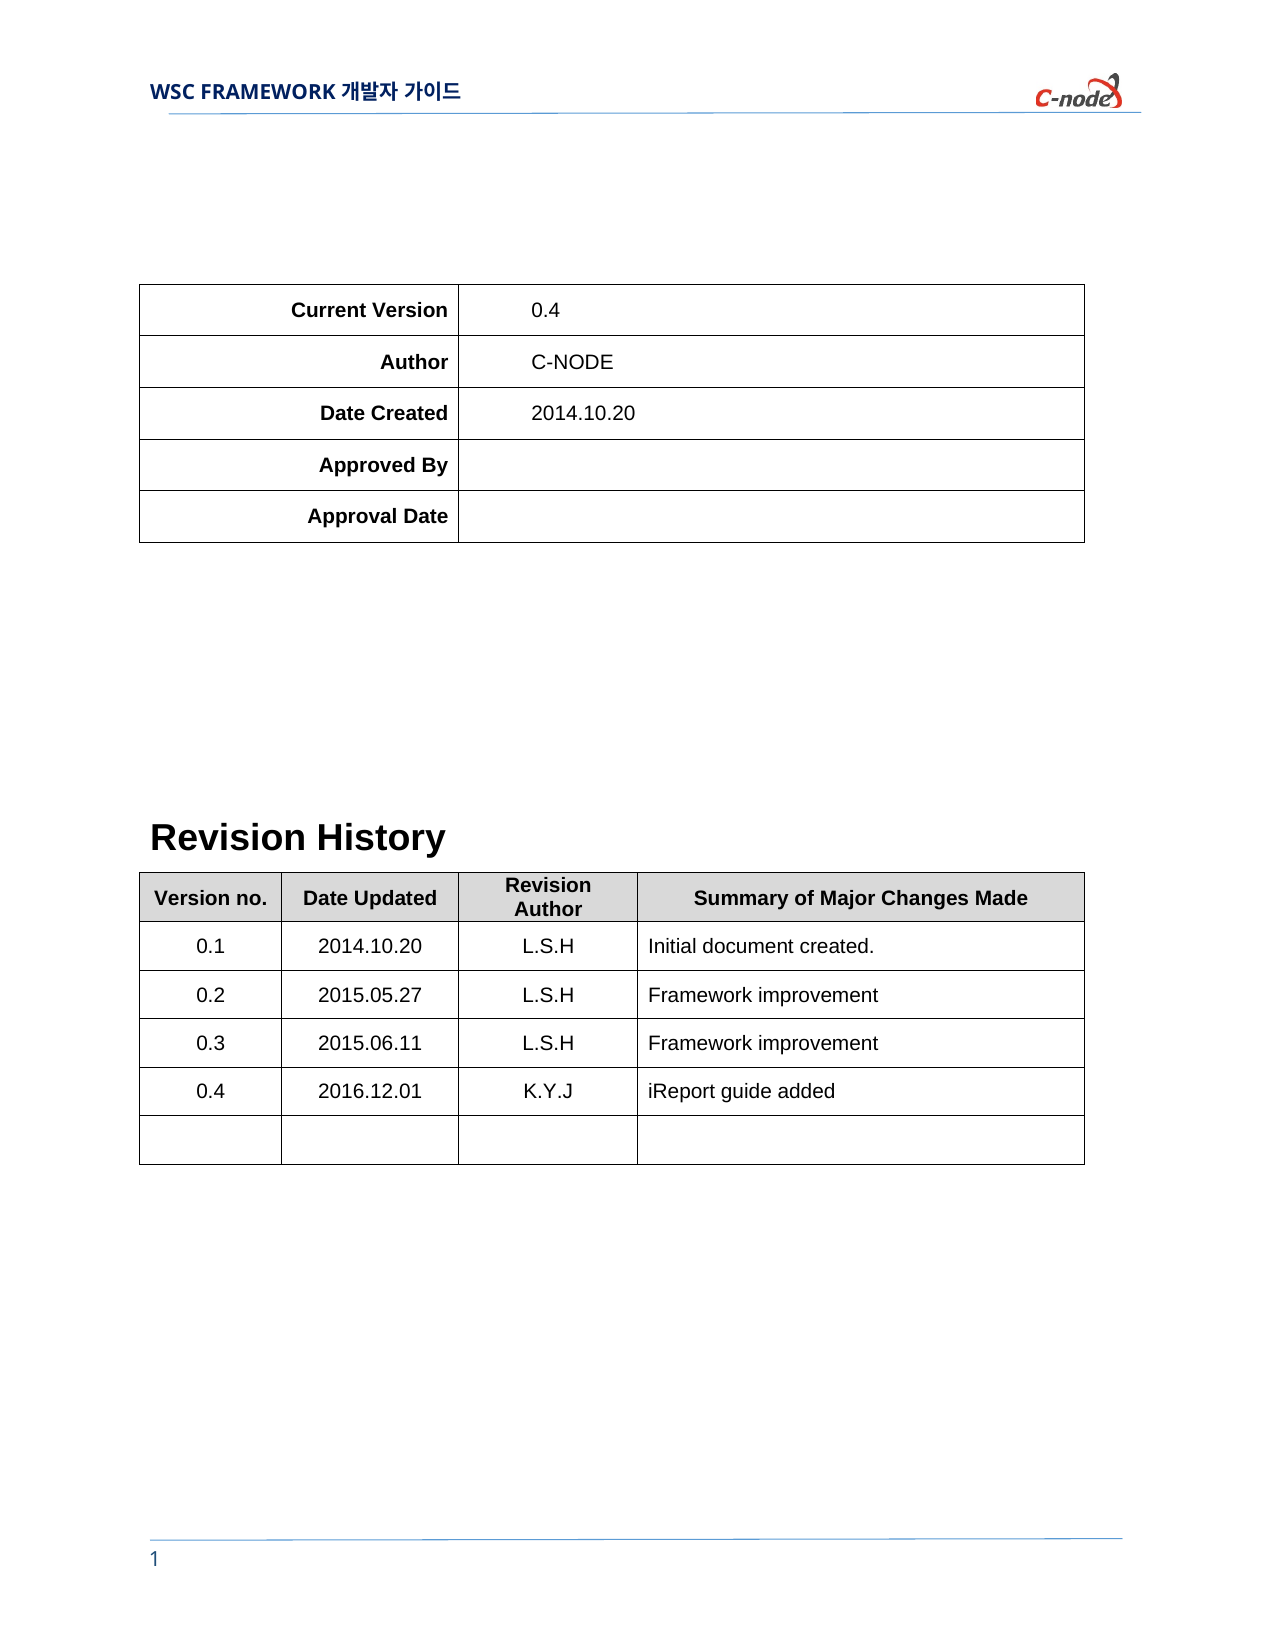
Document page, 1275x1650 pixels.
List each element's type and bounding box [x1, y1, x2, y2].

picture [1036, 73, 1122, 108]
